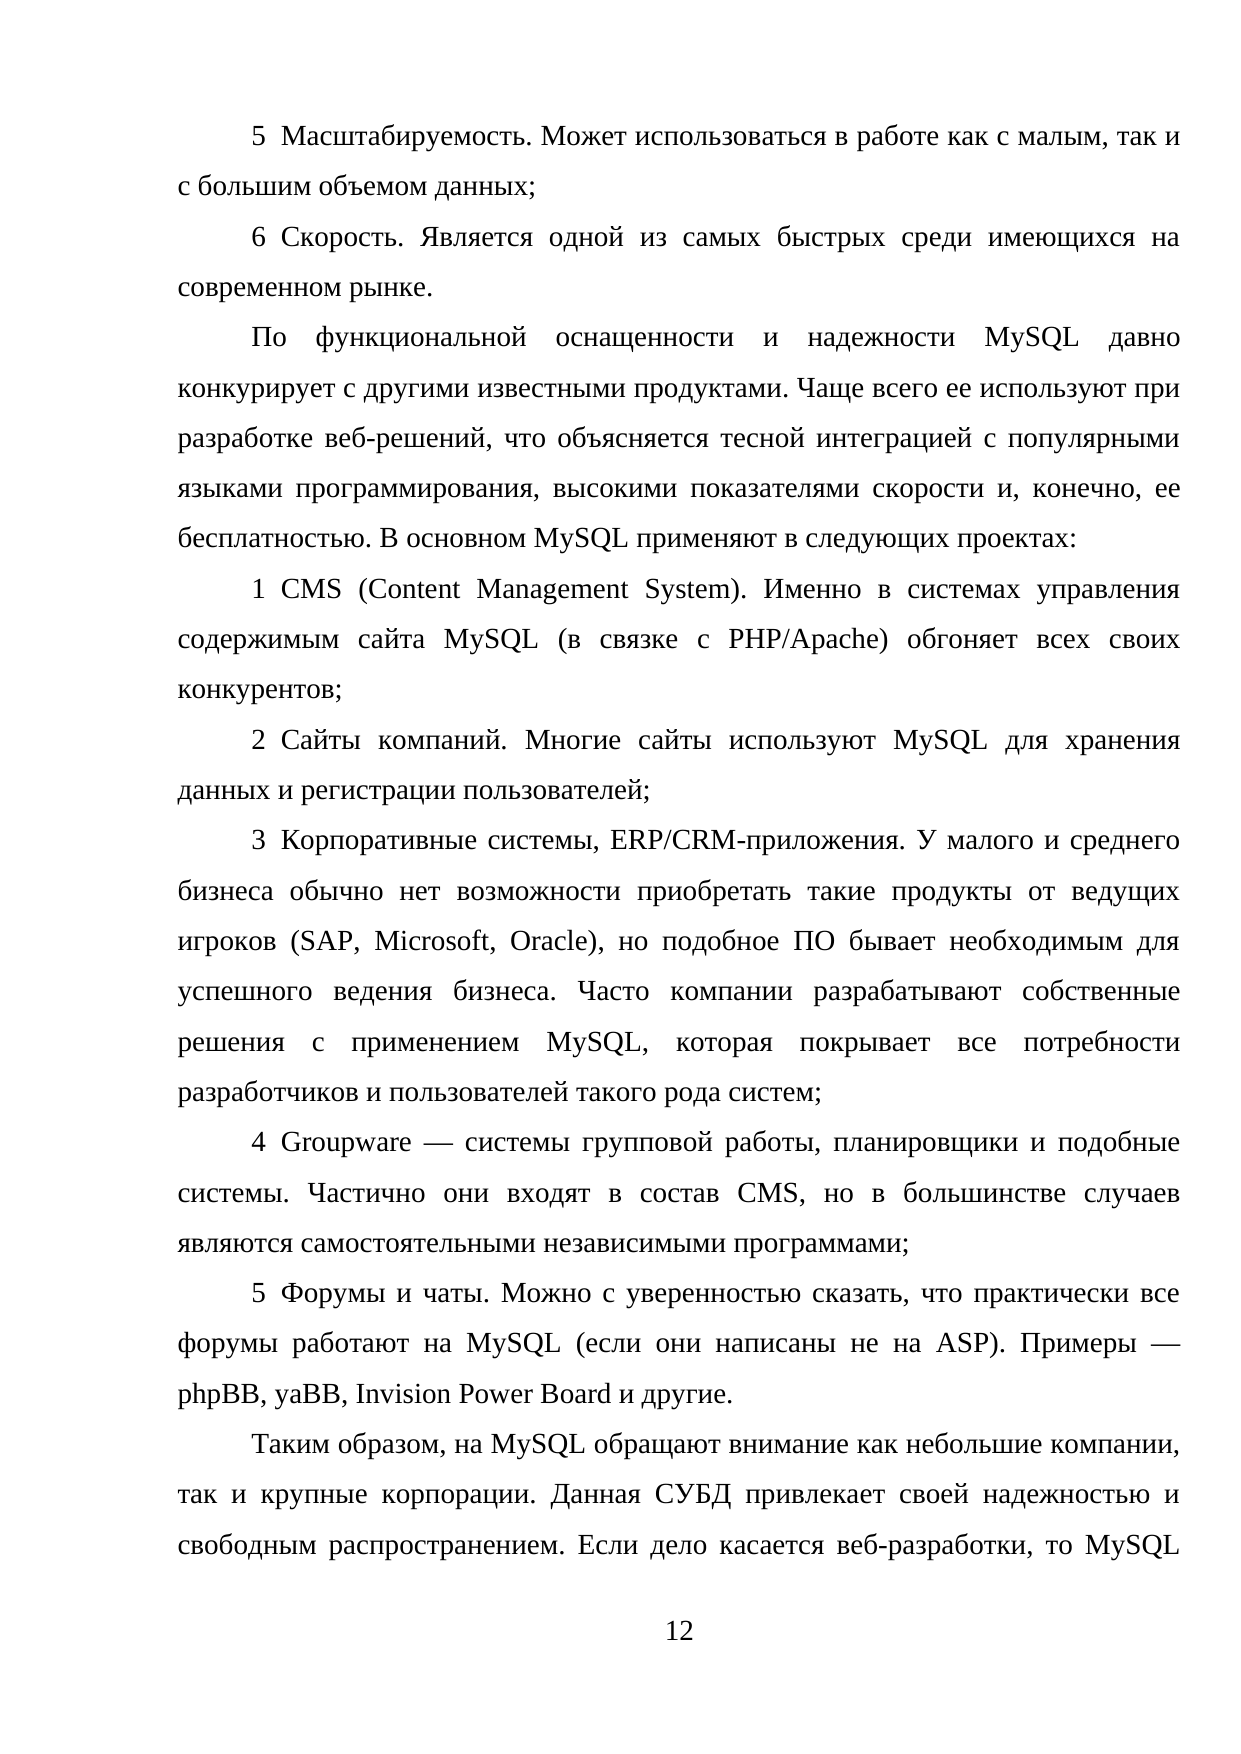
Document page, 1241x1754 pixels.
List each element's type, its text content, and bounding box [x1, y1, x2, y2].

list CMS (Content Management System). Именно в системах управления содержимым сайта MySQL (в связке с PHP/Apache) обгоняет всех своих конкурентов; [177, 571, 1181, 705]
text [177, 1426, 1181, 1560]
list Скорость. Является одной из самых быстрых среди имеющихся на современном рынке. [177, 219, 1181, 303]
list Корпоративные системы, ERP/CRM-приложения. У малого и среднего бизнеса обычно нет возможности приобретать такие продукты от ведущих игроков (SAP, Microsoft, Oracle), но подобное ПО бывает необходимым для успешного ведения бизнеса. Часто компании разрабатывают собственные решения с применением MySQL, которая покрывает все потребности разработчиков и пользователей такого рода систем; [177, 822, 1181, 1108]
list Форумы и чаты. Можно с уверенностью сказать, что практически все форумы работают на MySQL (если они написаны не на ASP). Примеры — phpBB, yaBB, Invision Power Board и другие. [177, 1275, 1181, 1409]
list Сайты компаний. Многие сайты используют MySQL для хранения данных и регистрации пользователей; [177, 722, 1181, 806]
text По функциональной оснащенности и надежности MySQL давно конкурирует с другими известными продуктами. Чаще всего ее используют при разработке веб-решений, что объясняется тесной интеграцией с популярными языками программирования, высокими показателями скорости и, конечно, ее бесплатностью. В основном MySQL применяют в следующих проектах: [177, 319, 1181, 554]
list Масштабируемость. Может использоваться в работе как с малым, так и с большим объемом данных; [177, 118, 1181, 202]
list Groupware — системы групповой работы, планировщики и подобные системы. Частично они входят в состав CMS, но в большинстве случаев являются самостоятельными независимыми программами; [177, 1124, 1181, 1258]
